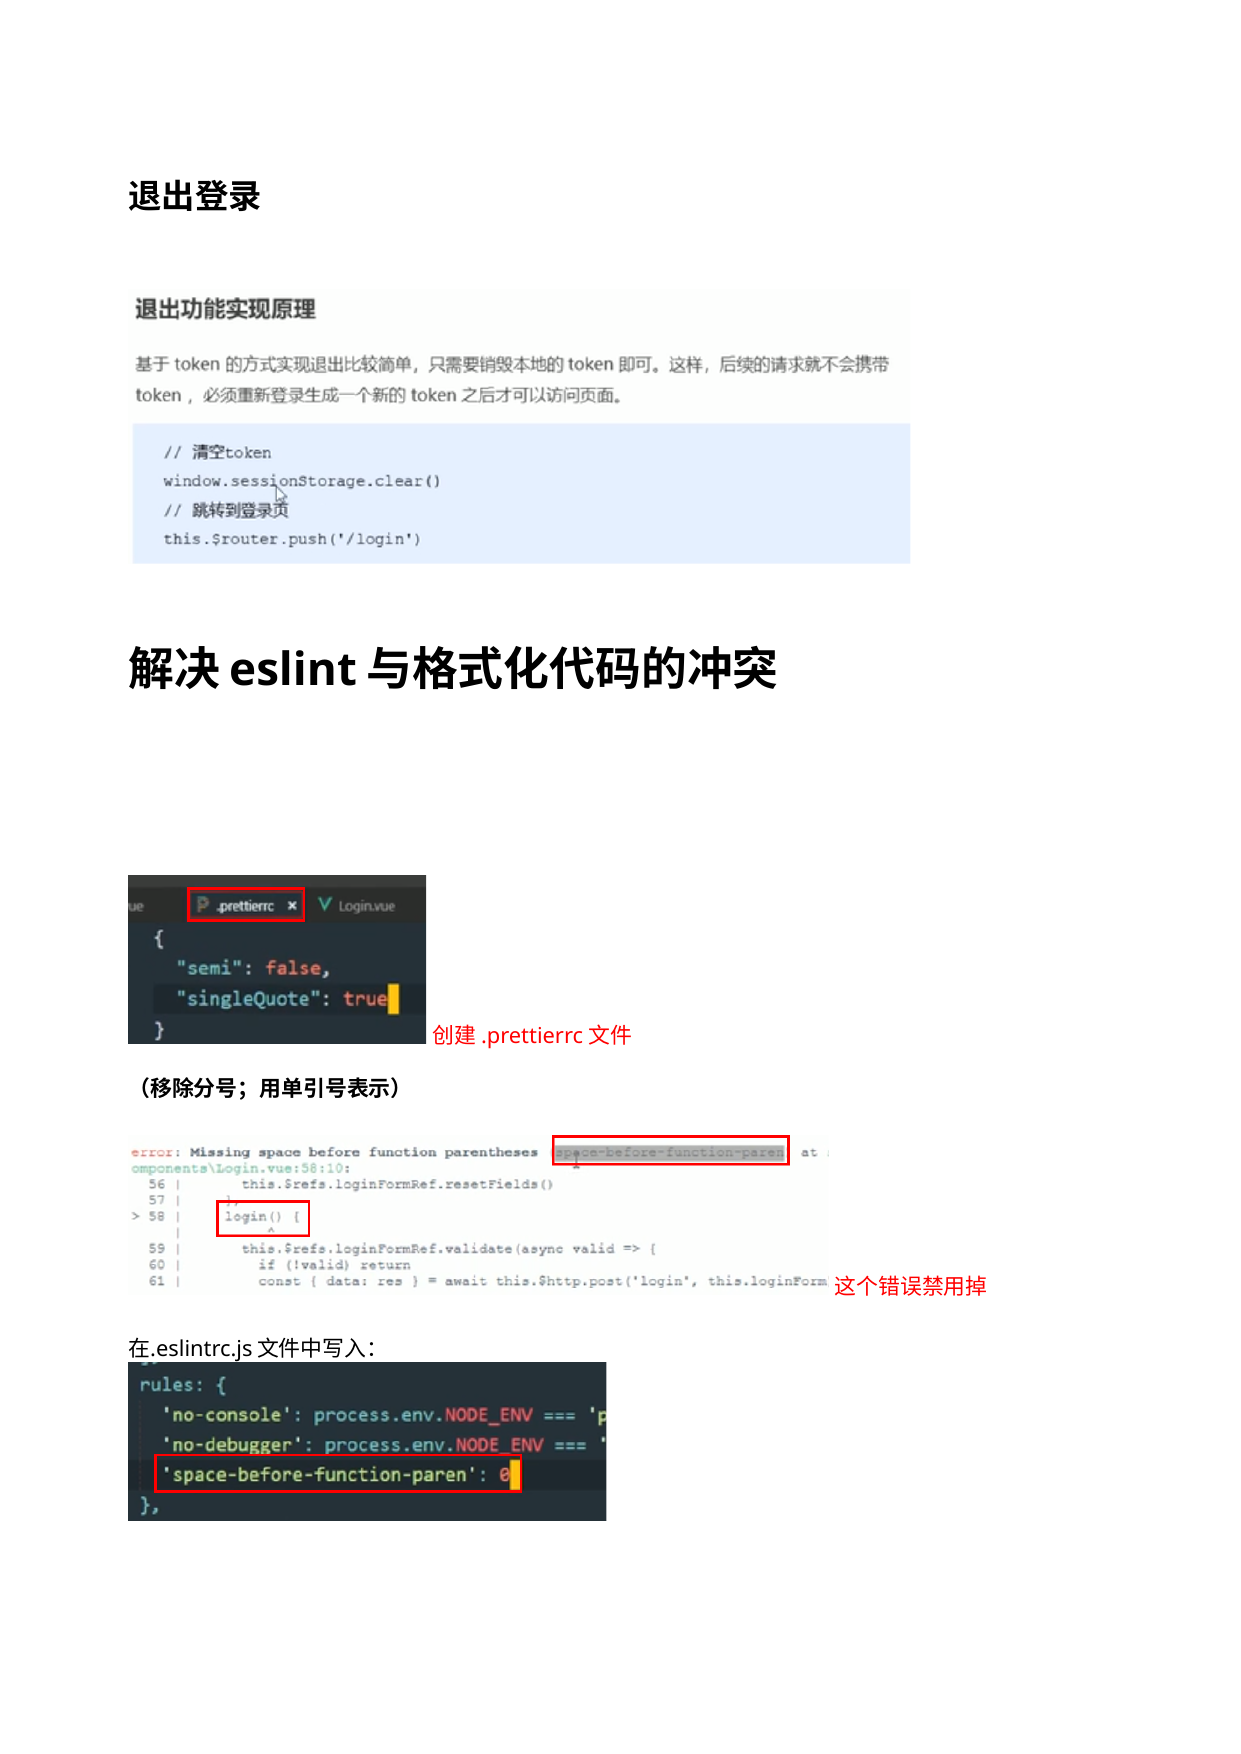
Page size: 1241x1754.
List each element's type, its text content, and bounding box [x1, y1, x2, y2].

picture [128, 1362, 607, 1521]
subtitle 退出登录 [128, 162, 1112, 227]
picture [128, 1135, 829, 1295]
picture [128, 289, 911, 564]
text 在.eslintrc.js文件中写入： [128, 1330, 1112, 1363]
text （移除分号；用单引号表示） [128, 1070, 1112, 1103]
picture [128, 875, 427, 1044]
subtitle 解决eslint与格式化代码的冲突 [128, 617, 1112, 714]
